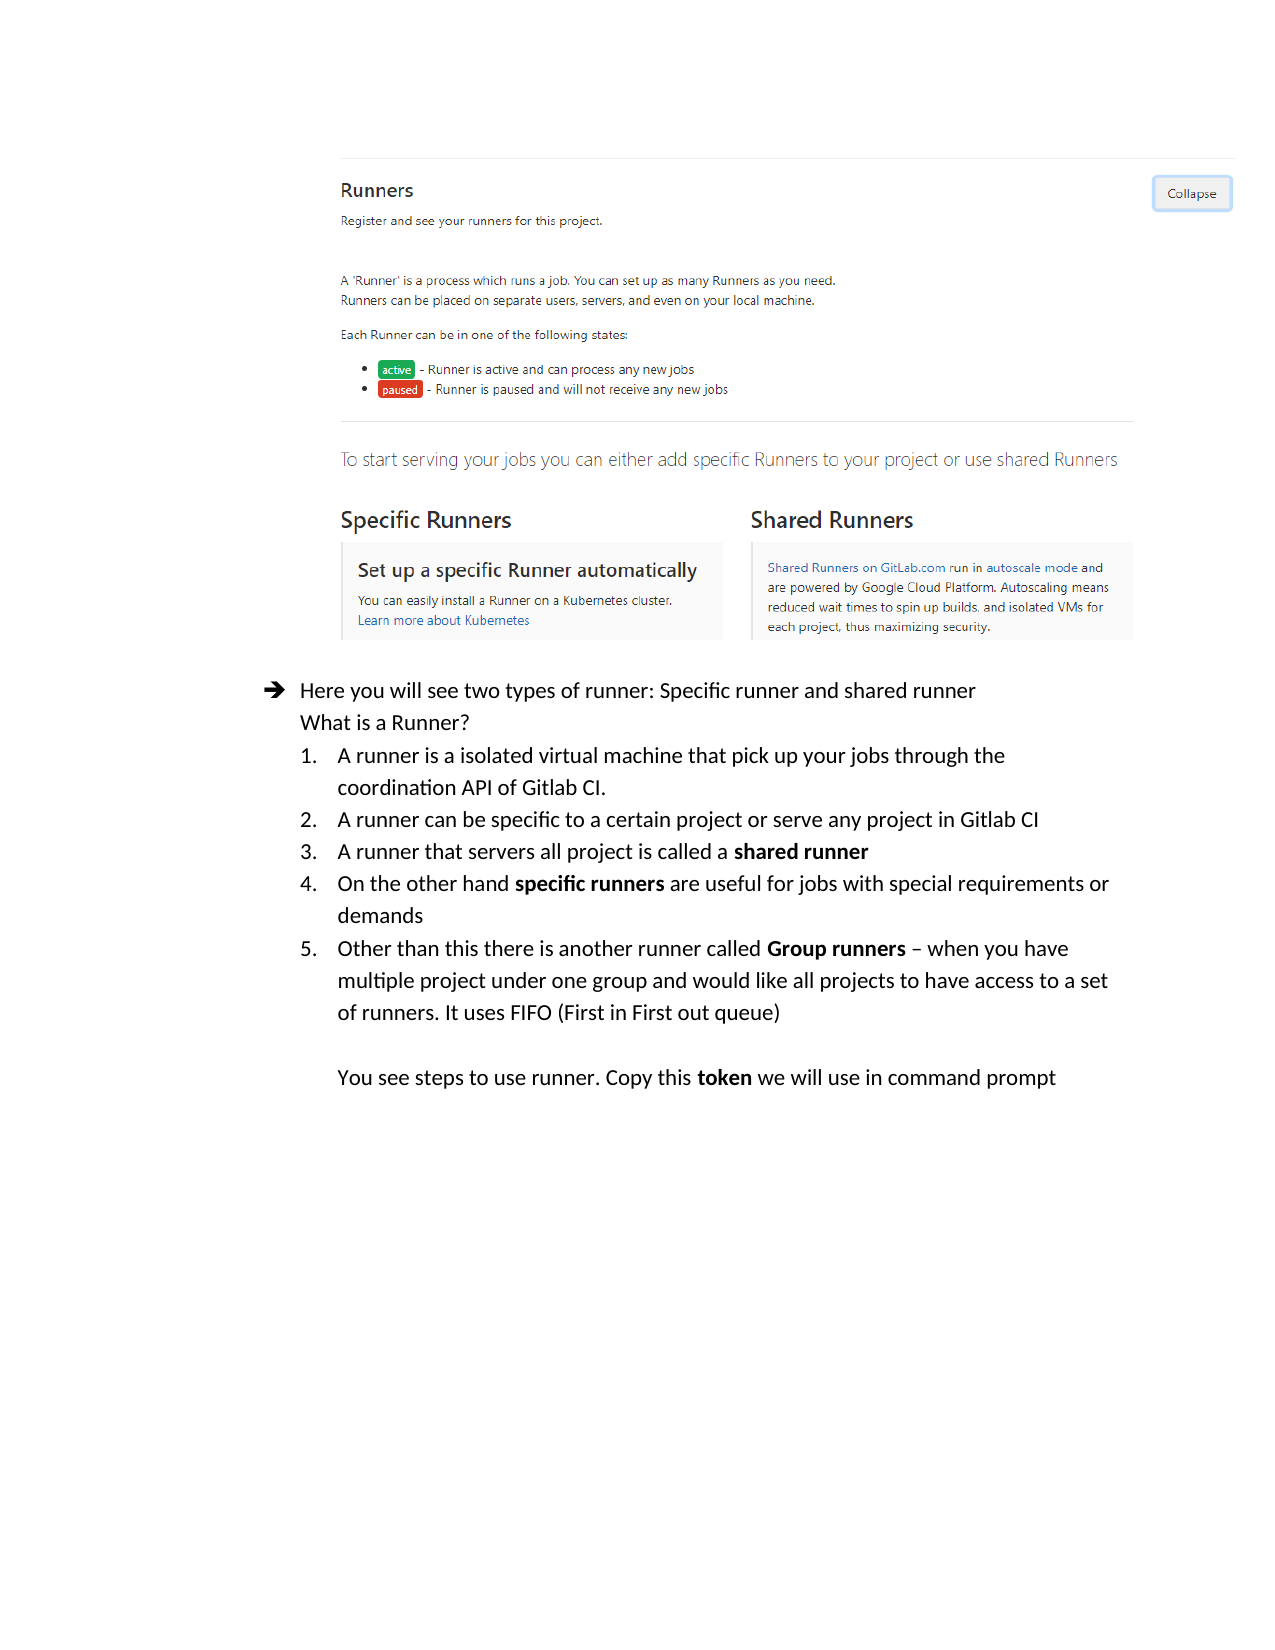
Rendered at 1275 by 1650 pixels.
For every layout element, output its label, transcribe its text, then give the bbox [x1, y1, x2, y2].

list A runner is a isolated virtual machine that pick up your jobs through the coordination API of Gitlab CI. [300, 741, 1125, 801]
list Other than this there is another runner called Group runners – when you have multiple project under one group and would like all projects to have access to a set of runners. It uses FIFO (First in First out queue) [300, 934, 1125, 1026]
list A runner can be specific to a certain project or serve any project in Gitlab CI [300, 805, 1125, 833]
list A runner that servers all project is called a shared runner [300, 837, 1125, 865]
list Here you will see two types of runner: Specific runner and shared runner [262, 676, 1125, 704]
list You see steps to use runner. Copy this token we will use in command prompt [337, 1063, 1125, 1091]
picture [300, 150, 1275, 640]
list What is a Runner? [300, 708, 1125, 737]
list On the other hand specific runners are useful for jobs with special requirements or demands [300, 869, 1125, 930]
